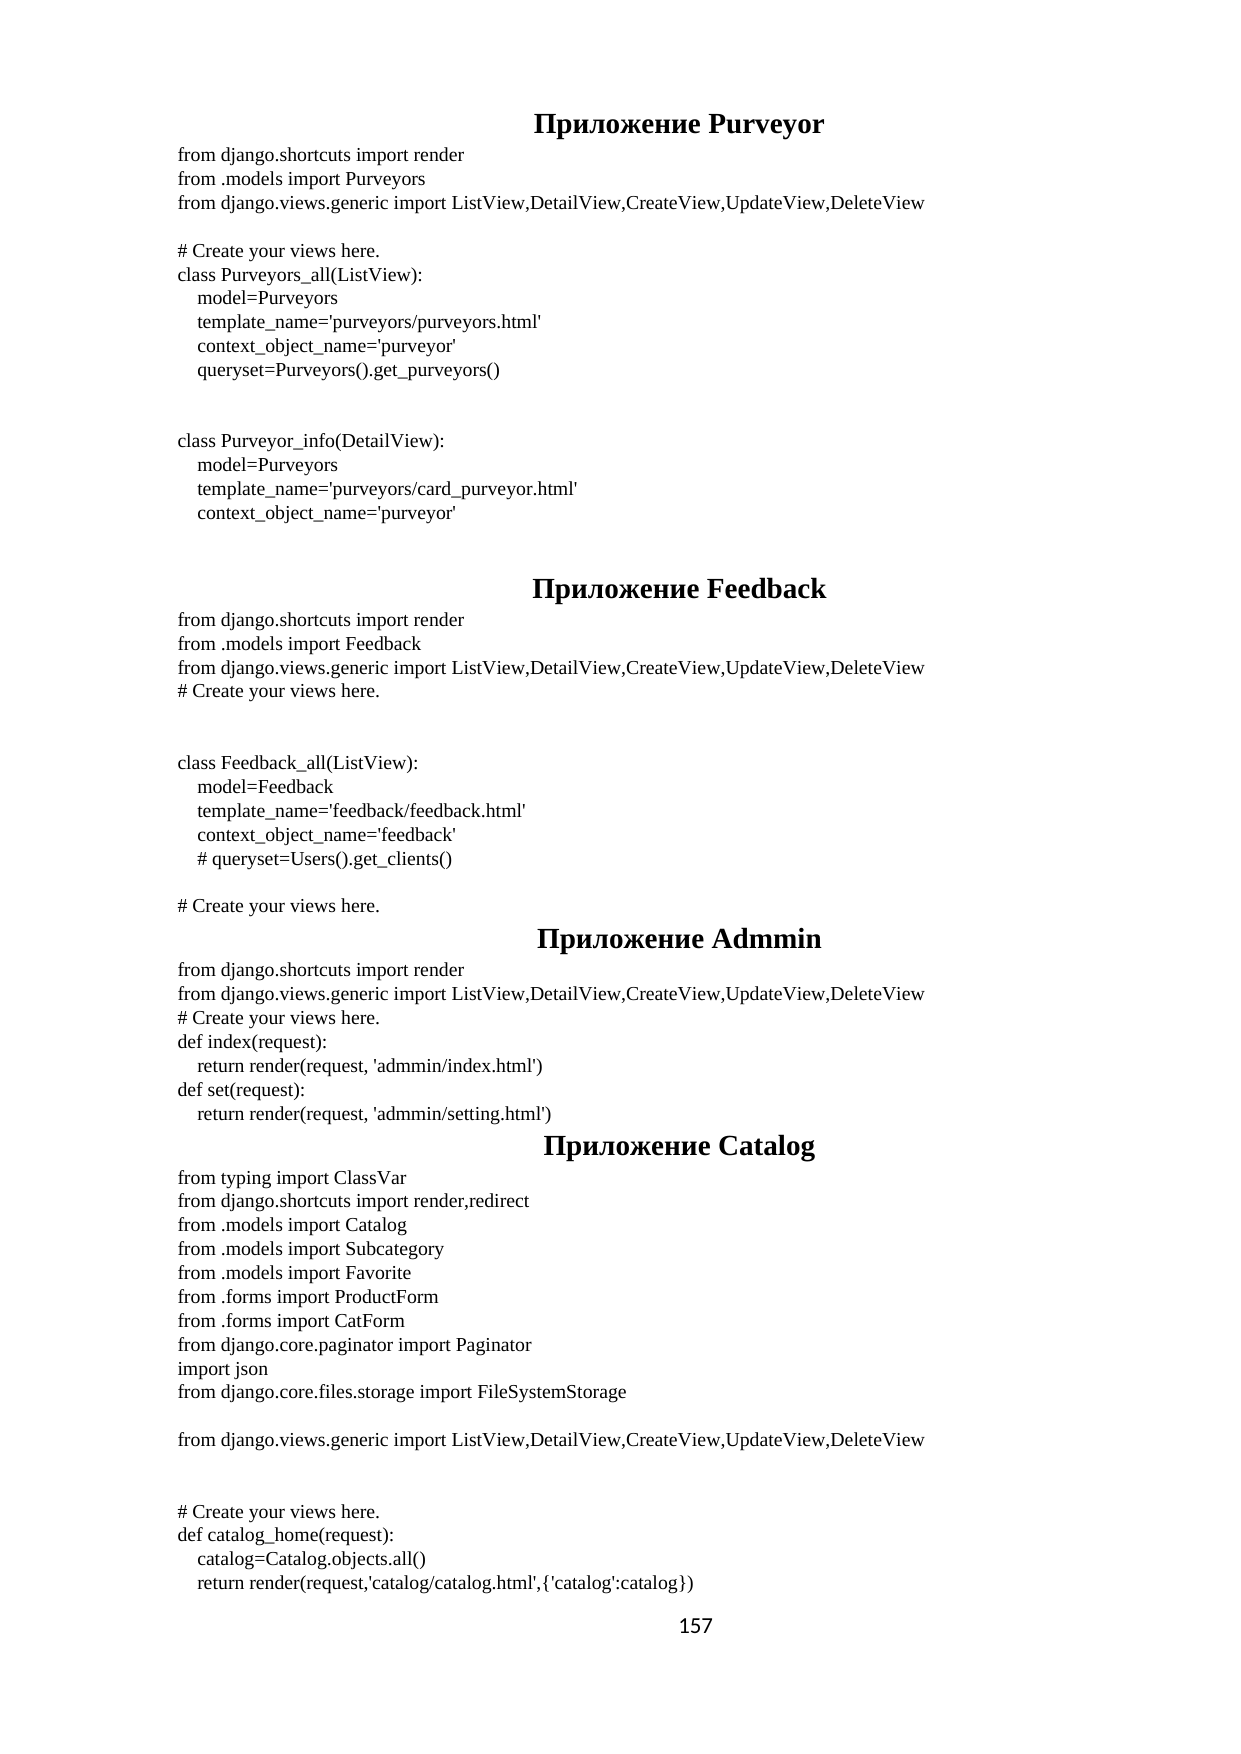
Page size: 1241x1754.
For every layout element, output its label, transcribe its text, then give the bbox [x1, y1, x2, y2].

text from django.views.generic import ListView,DetailView,CreateView,UpdateView,DeleteView [177, 1428, 1181, 1451]
text model=Purveyors [177, 286, 1181, 309]
text return render(request, 'admmin/setting.html') [177, 1101, 1181, 1124]
text from django.views.generic import ListView,DetailView,CreateView,UpdateView,DeleteView [177, 982, 1181, 1005]
text catalog=Catalog.objects.all() [177, 1547, 1181, 1570]
text template_name='feedback/feedback.html' [177, 799, 1181, 822]
text queryset=Purveyors().get_purveyors() [177, 358, 1181, 381]
text def set(request): [177, 1078, 1181, 1100]
text from django.shortcuts import render [177, 143, 1181, 166]
text from .models import Purveyors [177, 167, 1181, 190]
text return render(request, 'admmin/index.html') [177, 1054, 1181, 1077]
subtitle Приложение Catalog [177, 1128, 1181, 1162]
text # Create your views here. [177, 1499, 1181, 1522]
text context_object_name='purveyor' [177, 334, 1181, 357]
text from typing import ClassVar [177, 1166, 1181, 1188]
text context_object_name='feedback' [177, 823, 1181, 845]
text return render(request,'catalog/catalog.html',{'catalog':catalog}) [177, 1571, 1181, 1594]
text class Feedback_all(ListView): [177, 751, 1181, 774]
text # Create your views here. [177, 679, 1181, 702]
text def catalog_home(request): [177, 1523, 1181, 1546]
text import json [177, 1356, 1181, 1379]
text template_name='purveyors/purveyors.html' [177, 310, 1181, 333]
subtitle Приложение Purveyor [177, 106, 1181, 139]
text class Purveyor_info(DetailView): [177, 429, 1181, 452]
text from .forms import ProductForm [177, 1285, 1181, 1308]
text # Create your views here. [177, 1006, 1181, 1029]
text class Purveyors_all(ListView): [177, 262, 1181, 285]
text from django.core.paginator import Paginator [177, 1333, 1181, 1355]
text from .models import Catalog [177, 1213, 1181, 1236]
text # Create your views here. [177, 239, 1181, 261]
text model=Purveyors [177, 453, 1181, 476]
text template_name='purveyors/card_purveyor.html' [177, 477, 1181, 500]
text from django.shortcuts import render [177, 958, 1181, 981]
text from .models import Feedback [177, 632, 1181, 654]
text from django.shortcuts import render,redirect [177, 1189, 1181, 1212]
text def index(request): [177, 1030, 1181, 1053]
text from .forms import CatForm [177, 1309, 1181, 1332]
text from django.shortcuts import render [177, 608, 1181, 631]
text from django.core.files.storage import FileSystemStorage [177, 1380, 1181, 1403]
text from .models import Subcategory [177, 1237, 1181, 1260]
text context_object_name='purveyor' [177, 501, 1181, 524]
subtitle Приложение Feedback [177, 571, 1181, 604]
text # queryset=Users().get_clients() [177, 846, 1181, 869]
text model=Feedback [177, 775, 1181, 798]
text from django.views.generic import ListView,DetailView,CreateView,UpdateView,DeleteView [177, 656, 1181, 678]
subtitle Приложение Admmin [177, 921, 1181, 955]
text from .models import Favorite [177, 1261, 1181, 1284]
text # Create your views here. [177, 894, 1181, 917]
text from django.views.generic import ListView,DetailView,CreateView,UpdateView,DeleteView [177, 191, 1181, 214]
